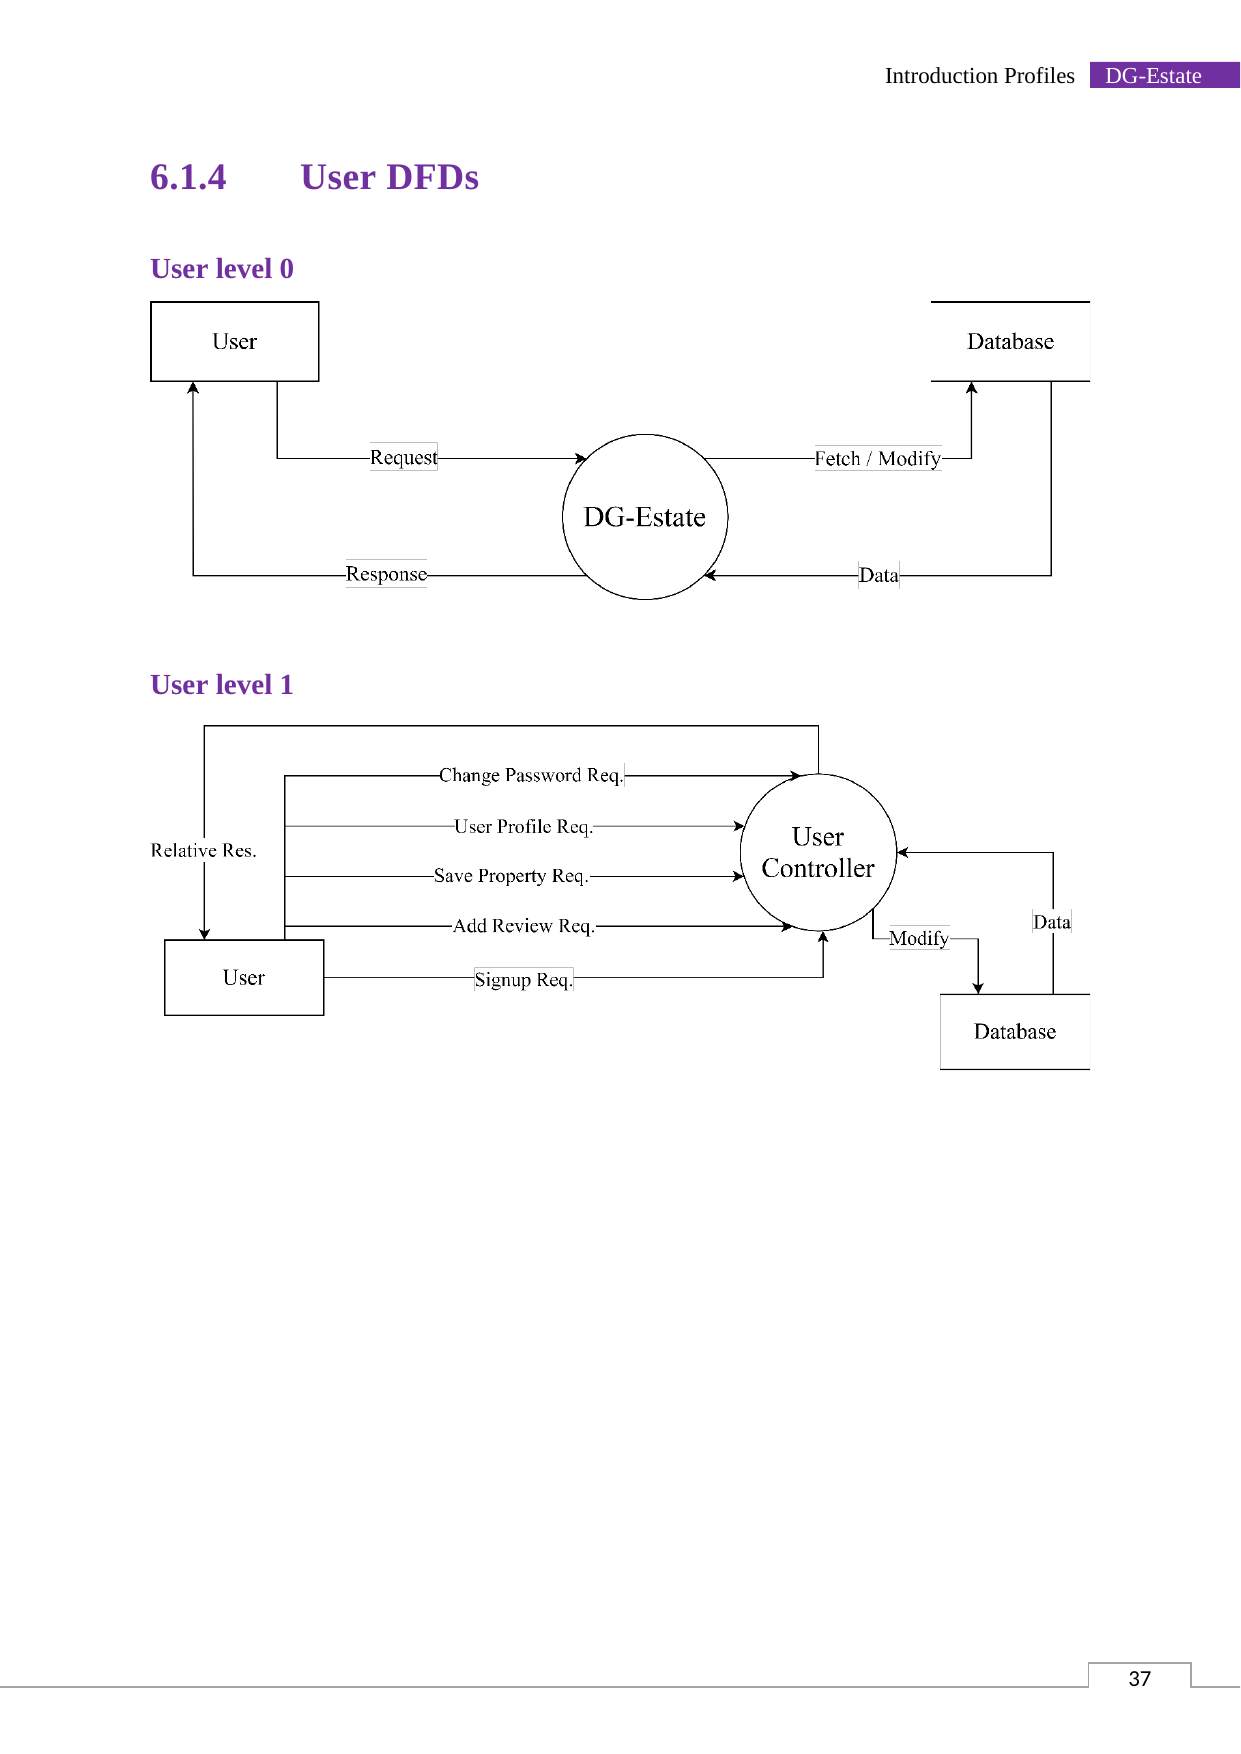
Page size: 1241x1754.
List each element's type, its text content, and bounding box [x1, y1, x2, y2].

title User level 0 [150, 251, 1090, 284]
title User level 1 [150, 667, 1090, 700]
picture [150, 301, 1091, 600]
subtitle User DFDs [150, 154, 1090, 197]
picture [150, 717, 1091, 1071]
